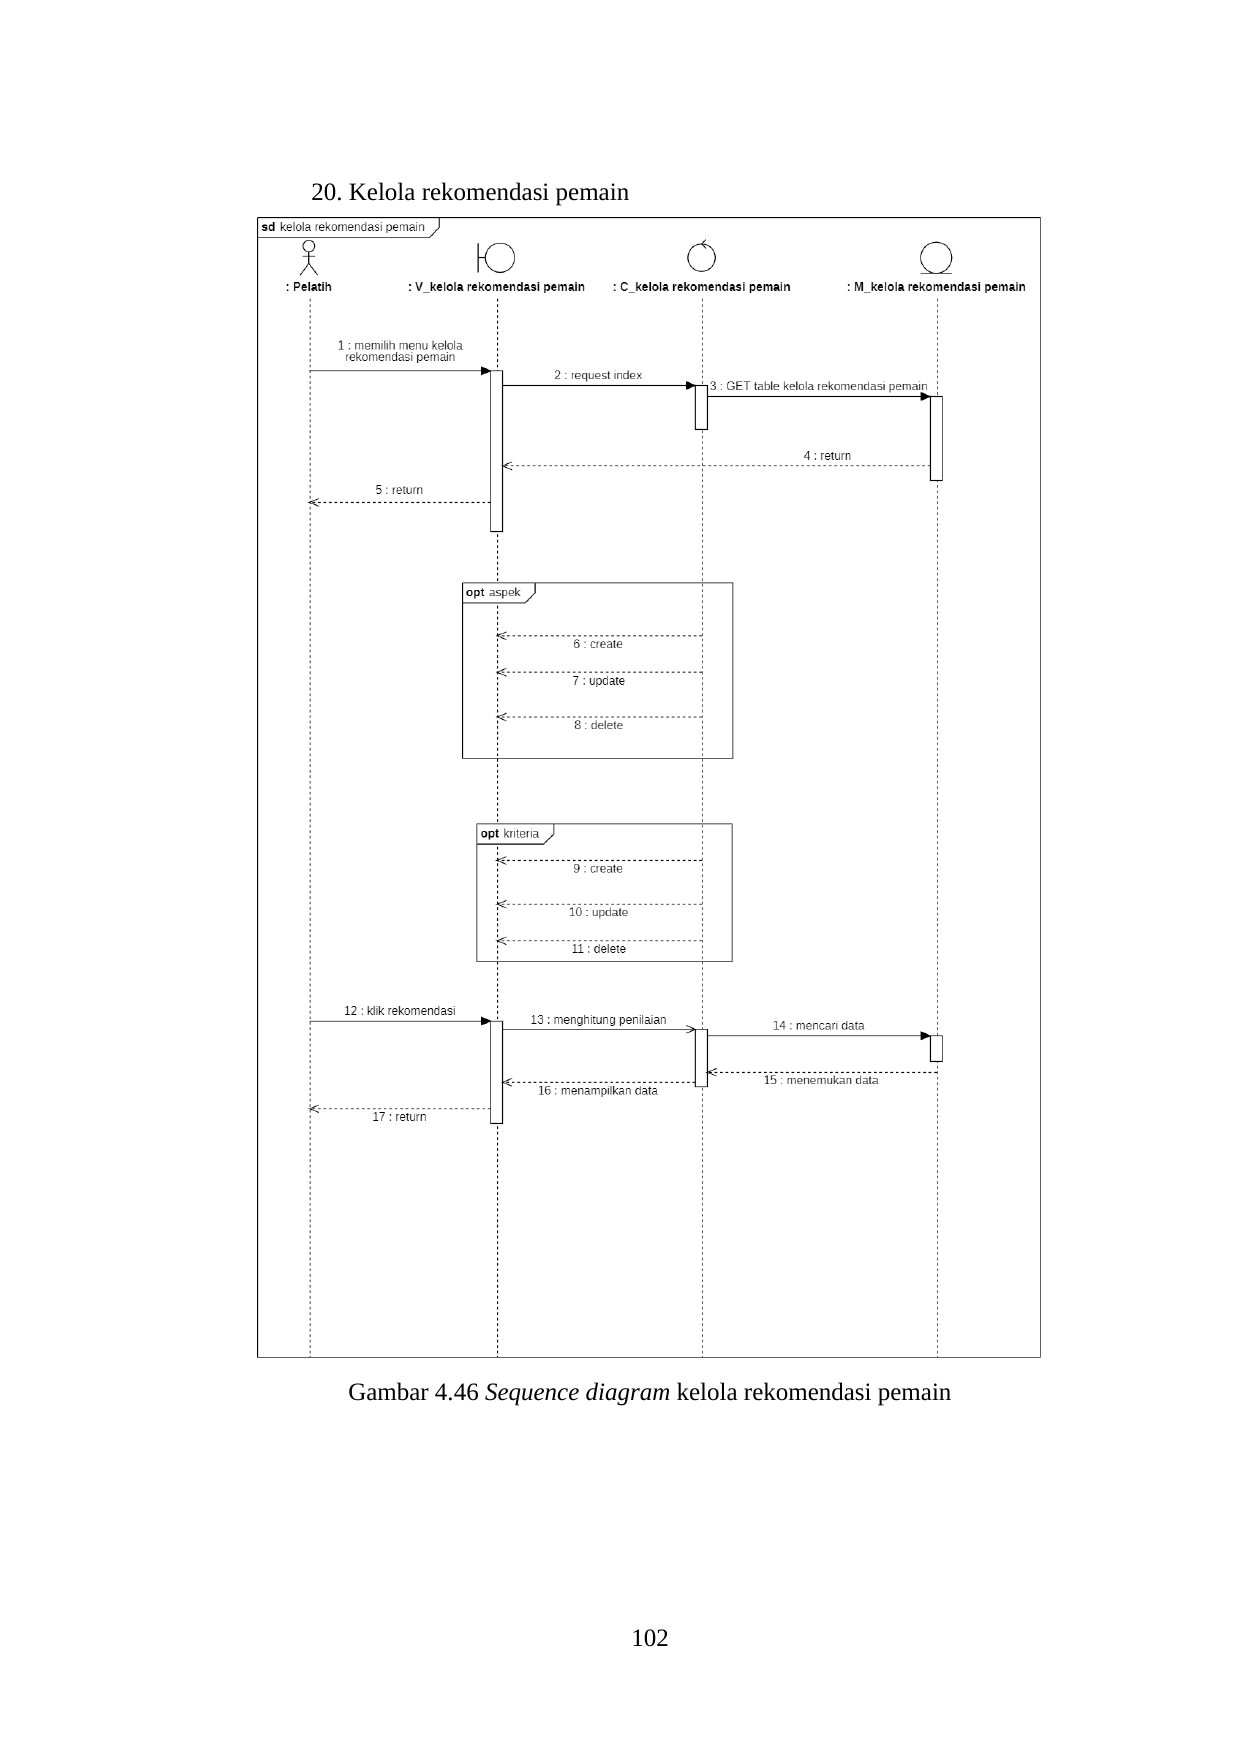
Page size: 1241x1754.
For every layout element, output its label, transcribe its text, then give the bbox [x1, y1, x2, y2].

list Kelola rekomendasi pemain [311, 177, 1063, 206]
picture [248, 208, 1076, 1359]
text Gambar 4.46 Sequence diagram kelola rekomendasi pemain [236, 1377, 1063, 1406]
